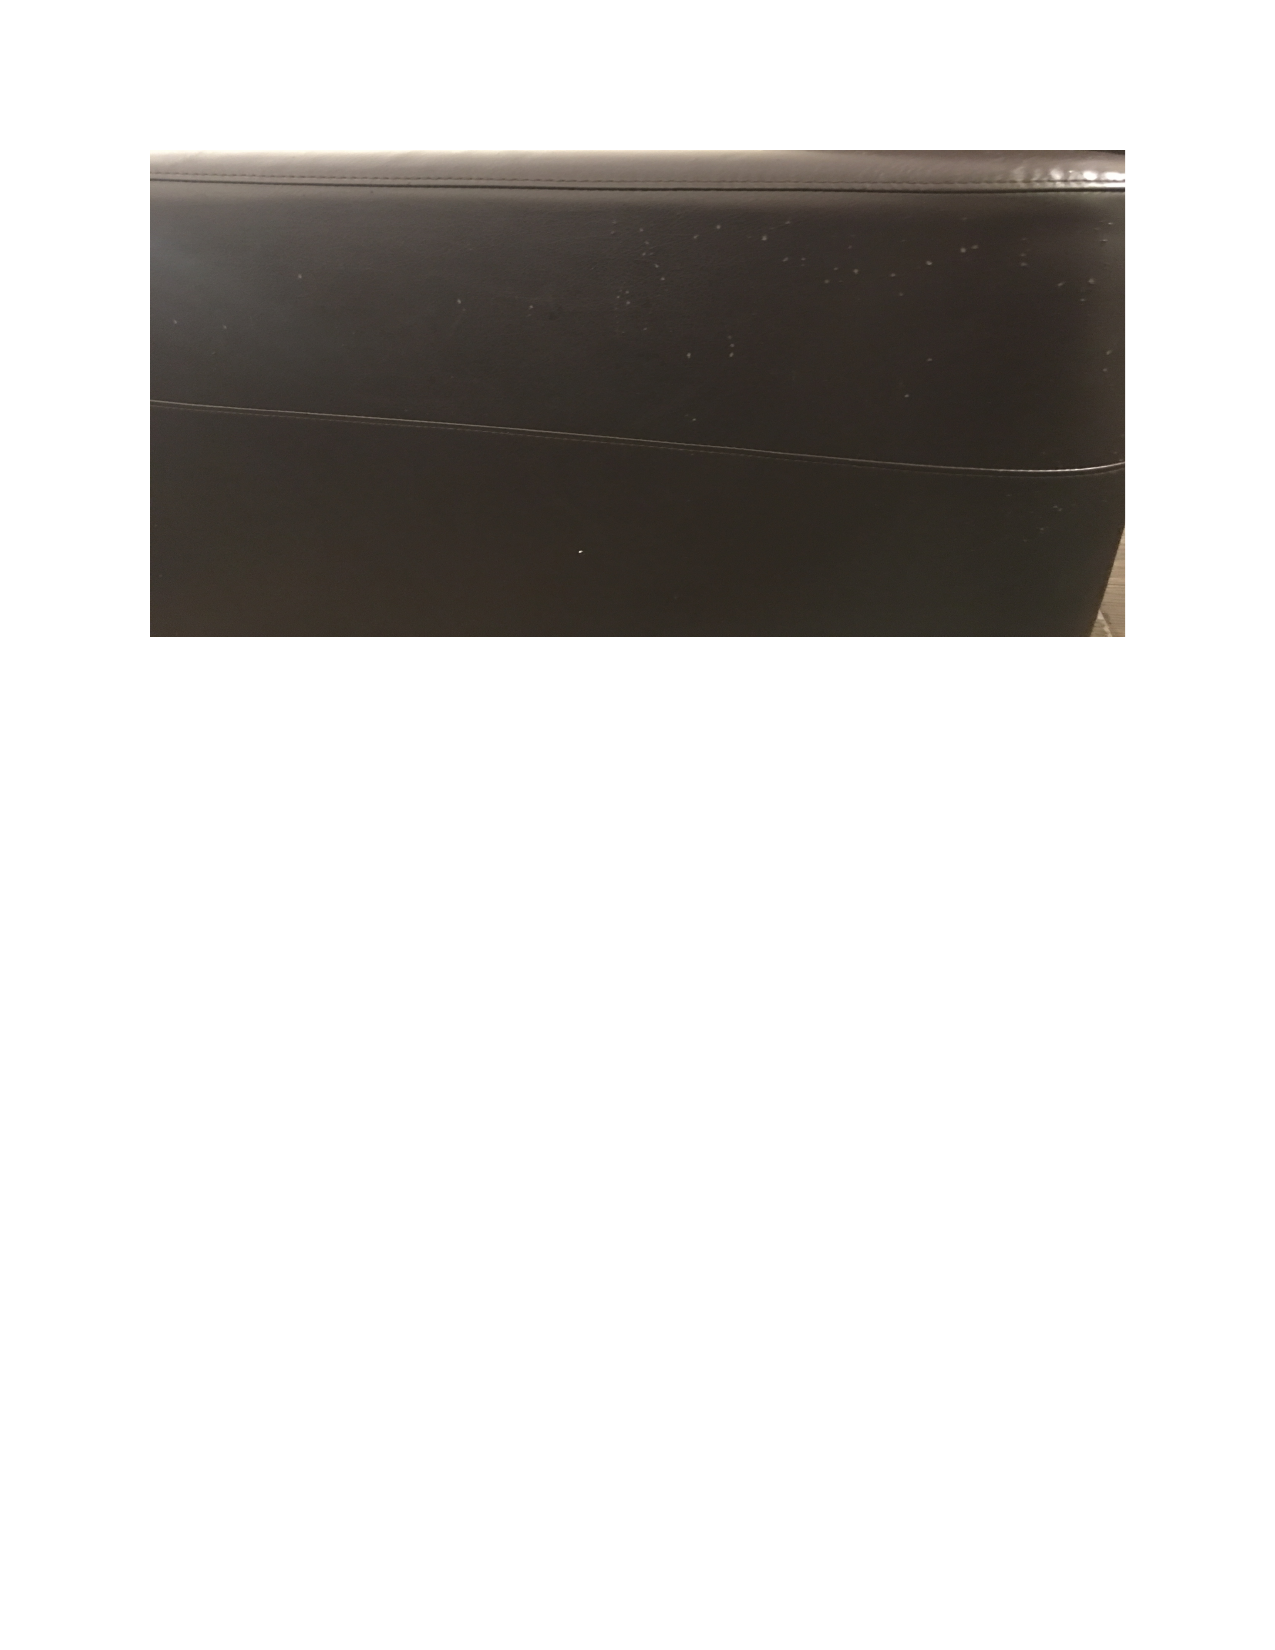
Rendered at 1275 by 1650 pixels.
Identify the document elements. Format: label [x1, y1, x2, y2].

picture [150, 150, 1125, 637]
